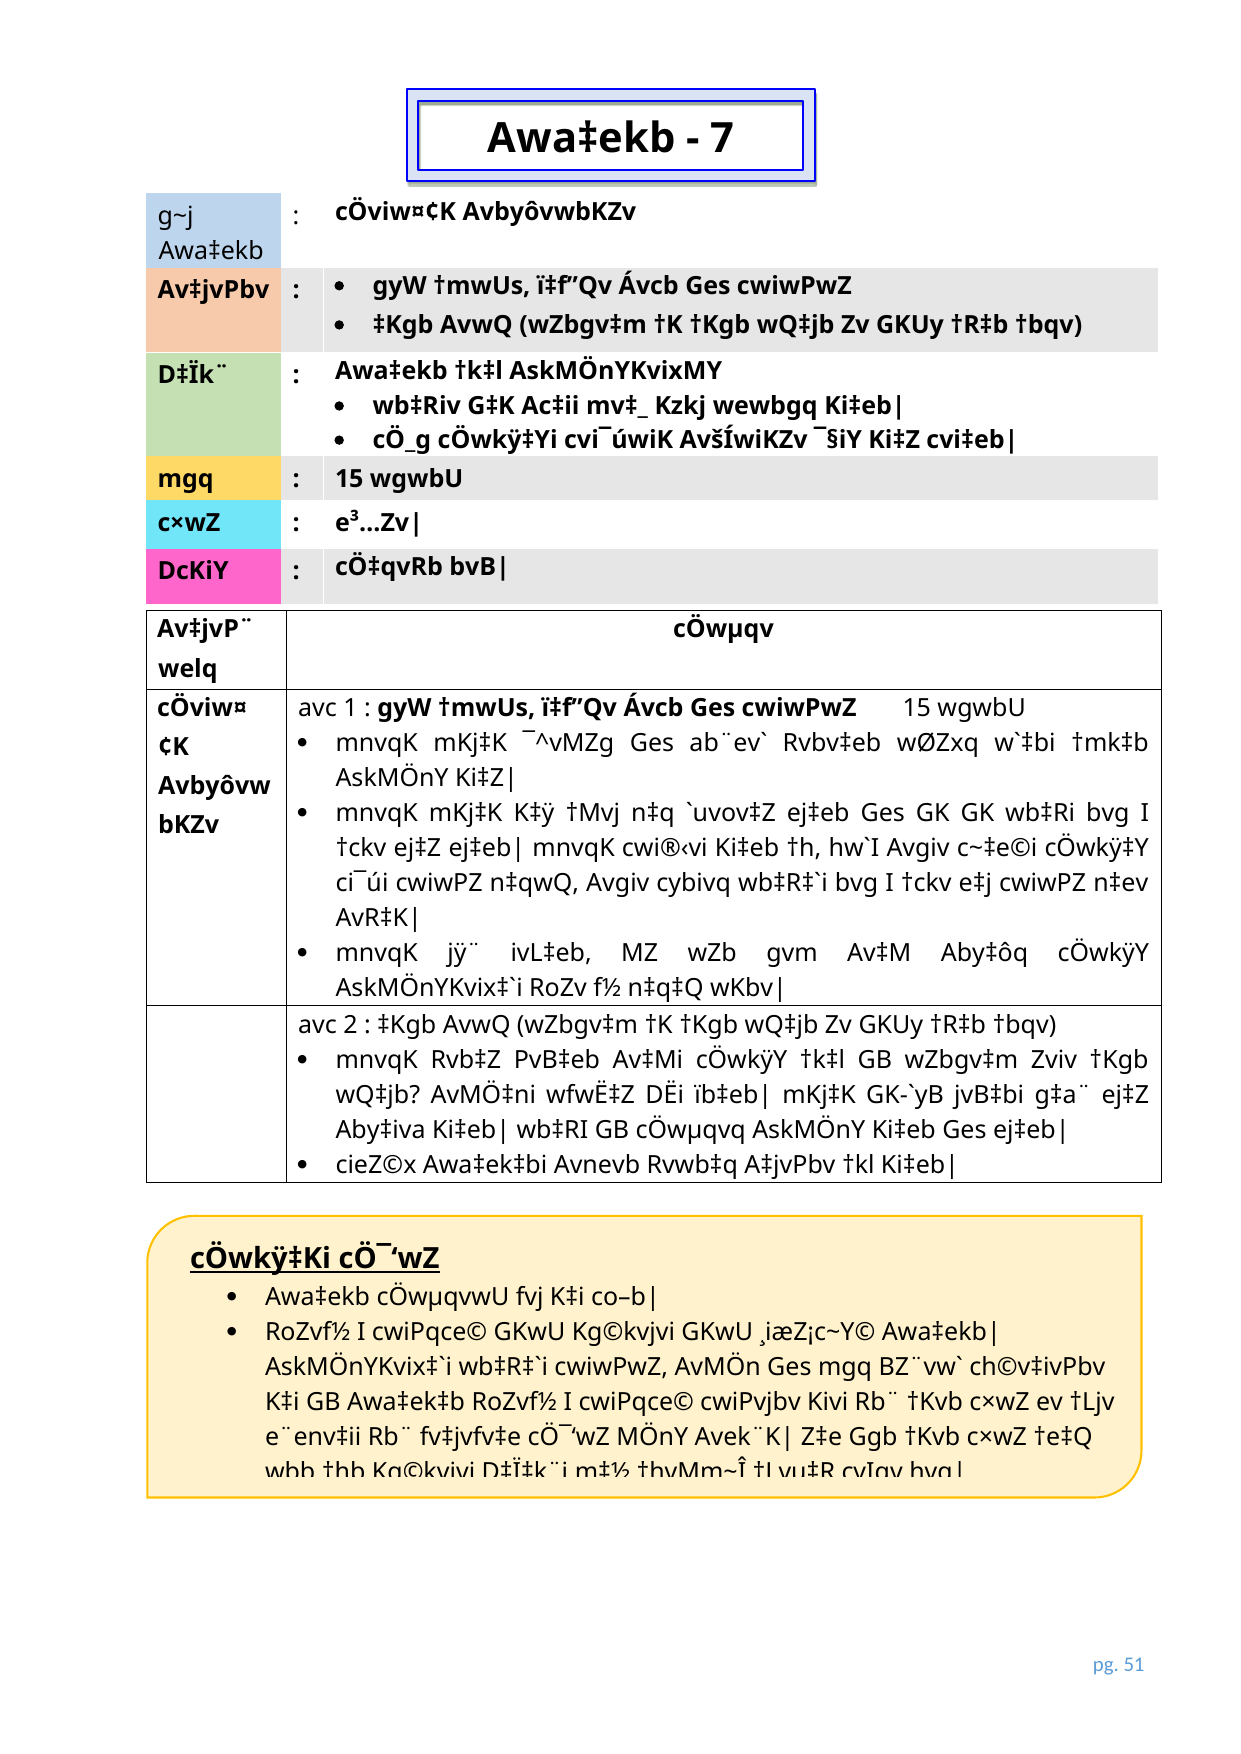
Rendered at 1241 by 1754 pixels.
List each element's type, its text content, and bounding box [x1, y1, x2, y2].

table_cell : [281, 456, 323, 500]
table_cell Awa‡ekb †k‡l AskMÖnYKvixMY wb‡Riv G‡K Ac‡ii mv‡_ Kzkj wewbgq Ki‡eb| cÖ_g cÖwkÿ‡Yi cvi¯úwiK AvšÍwiKZv ¯§iY Ki‡Z cvi‡eb| [324, 353, 1158, 456]
table_cell Av‡jvPbv [146, 268, 281, 352]
table_cell D‡Ïk¨ [146, 353, 281, 456]
table_cell cÖ‡qvRb bvB| [324, 549, 1158, 604]
table_cell cÖviw¤¢K AvbyôvwbKZv [147, 690, 286, 1005]
table_cell [147, 1006, 286, 1182]
table_cell : [281, 353, 323, 456]
table_cell : [281, 500, 323, 549]
table_cell gyW †mwUs, ï‡f”Qv Ávcb Ges cwiwPwZ ‡Kgb AvwQ (wZbgv‡m †K †Kgb wQ‡jb Zv GKUy †R‡b †bqv) [324, 268, 1158, 352]
table_header : [281, 193, 323, 268]
table_cell avc 2 : ‡Kgb AvwQ (wZbgv‡m †K †Kgb wQ‡jb Zv GKUy †R‡b †bqv) mnvqK Rvb‡Z PvB‡eb Av‡Mi cÖwkÿY †k‡l GB wZbgv‡m Zviv †Kgb wQ‡jb? AvMÖ‡ni wfwË‡Z DËi ïb‡eb| mKj‡K GK-`yB jvB‡bi g‡a¨ ej‡Z Aby‡iva Ki‡eb| wb‡RI GB cÖwµqvq AskMÖnY Ki‡eb Ges ej‡eb| cieZ©x Awa‡ek‡bi Avnevb Rvwb‡q A‡jvPbv †kl Ki‡eb| [287, 1006, 1161, 1182]
table_header cÖviw¤¢K AvbyôvwbKZv [324, 193, 1158, 268]
table_header Av‡jvP¨ welq [147, 611, 286, 688]
table_cell e³…Zv| [324, 500, 1158, 549]
table_cell 15 wgwbU [324, 456, 1158, 500]
table_cell c×wZ [146, 500, 281, 549]
table_cell : [281, 549, 323, 604]
table_cell mgq [146, 456, 281, 500]
table_header cÖwµqv [287, 611, 1161, 688]
table_cell : [281, 268, 323, 352]
table_cell avc 1 : gyW †mwUs, ï‡f”Qv Ávcb Ges cwiwPwZ 15 wgwbU mnvqK mKj‡K ¯^vMZg Ges ab¨ev` Rvbv‡eb wØZxq w`‡bi †mk‡b AskMÖnY Ki‡Z| mnvqK mKj‡K K‡ÿ †Mvj n‡q `uvov‡Z ej‡eb Ges GK GK wb‡Ri bvg I †ckv ej‡Z ej‡eb| mnvqK cwi®‹vi Ki‡eb †h, hw`I Avgiv c~‡e©i cÖwkÿ‡Y ci¯úi cwiwPZ n‡qwQ, Avgiv cybivq wb‡R‡`i bvg I †ckv e‡j cwiwPZ n‡ev AvR‡K| mnvqK jÿ¨ ivL‡eb, MZ wZb gvm Av‡M Aby‡ôq cÖwkÿY AskMÖnYKvix‡`i RoZv f½ n‡q‡Q wKbv| [287, 690, 1161, 1005]
table_cell DcKiY [146, 549, 281, 604]
table_header g~j Awa‡ekb [146, 193, 281, 268]
